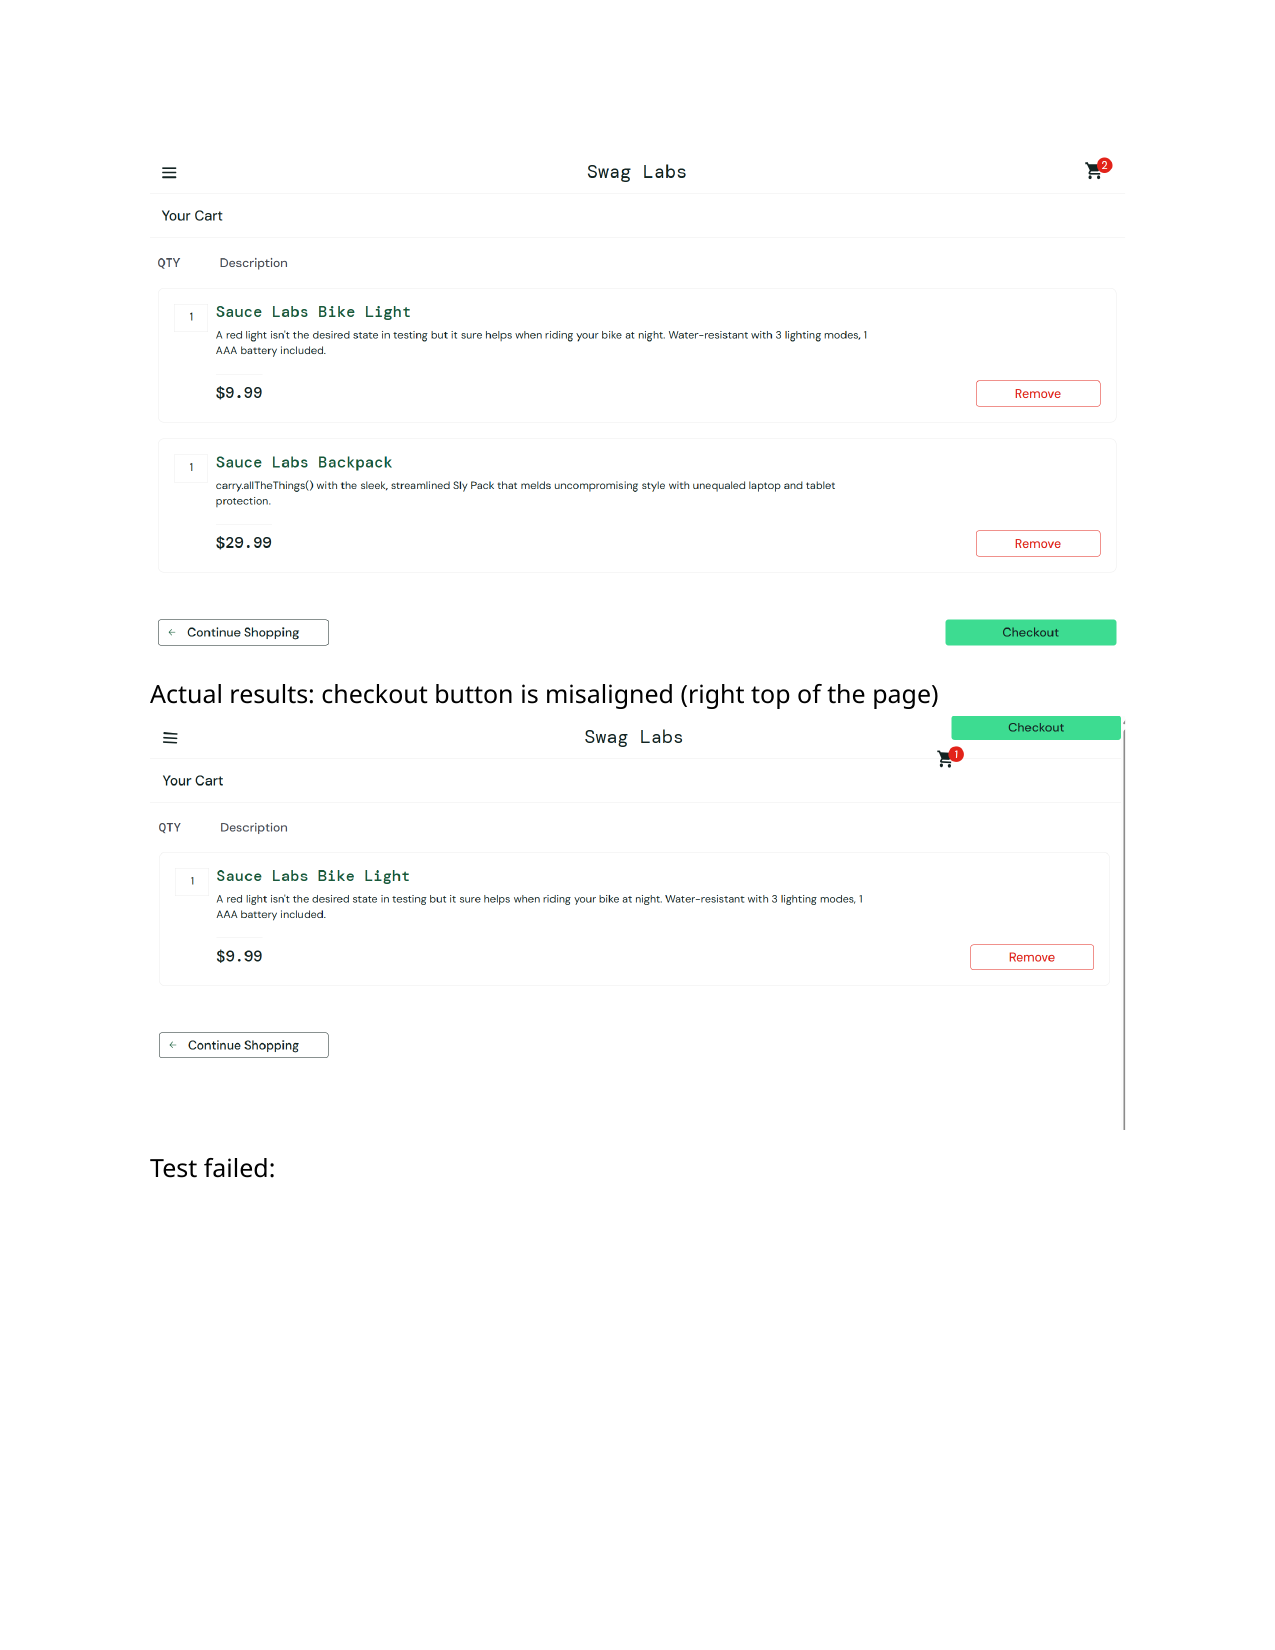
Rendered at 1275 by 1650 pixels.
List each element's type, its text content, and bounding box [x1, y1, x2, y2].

text Actual results: checkout button is misaligned (right top of the page) [150, 677, 1125, 716]
picture [150, 150, 1125, 656]
picture [150, 716, 1125, 1130]
text Test failed: [150, 1151, 1125, 1185]
